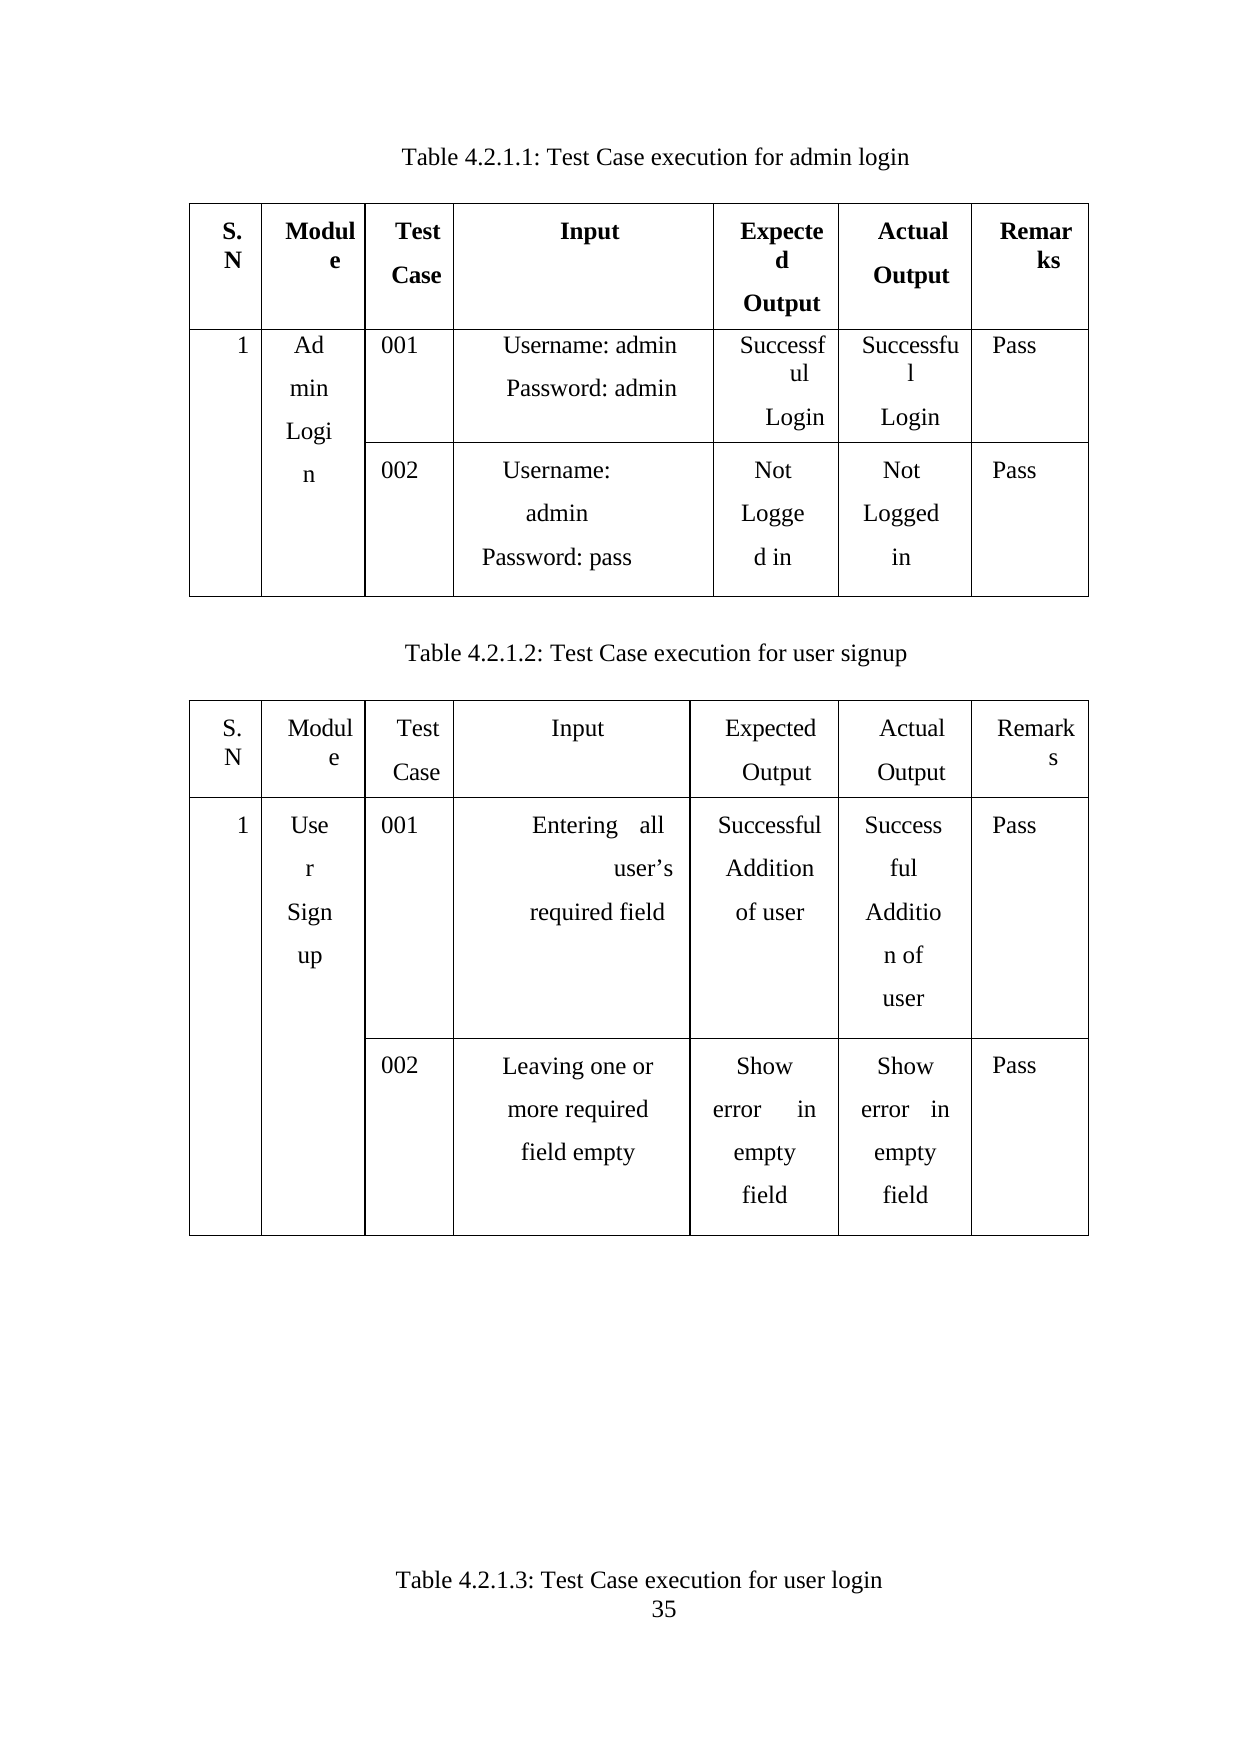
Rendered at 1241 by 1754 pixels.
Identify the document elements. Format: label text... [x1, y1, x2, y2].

table_header S. N [190, 204, 261, 329]
table_header Remar ks [972, 204, 1088, 329]
table_header Input [454, 701, 689, 797]
table_header S. N [190, 701, 261, 797]
table_cell 1 [190, 330, 261, 596]
table_cell Success ful Additio n of user [839, 798, 971, 1037]
table_cell Entering all user’s required field [454, 798, 689, 1037]
table_cell Successf ul Login [714, 330, 838, 442]
table_cell 002 [366, 443, 453, 596]
table_cell Leaving one or more required field empty [454, 1039, 689, 1235]
table_cell 001 [366, 798, 453, 1037]
table_header Test Case [366, 701, 453, 797]
table_cell Successfu l Login [839, 330, 971, 442]
table_header Actual Output [839, 701, 971, 797]
table_cell Pass [972, 798, 1088, 1037]
table_cell Show error in empty field [691, 1039, 838, 1235]
table_cell 002 [366, 1039, 453, 1235]
table_cell User Sign up [262, 798, 364, 1235]
text Table 4.2.1.3: Test Case execution for user login [369, 1565, 909, 1594]
table_header Remark s [972, 701, 1088, 797]
table_cell Pass [972, 330, 1088, 442]
table_header Modul e [262, 204, 364, 329]
table_header Expecte d Output [714, 204, 838, 329]
table_header Test Case [366, 204, 453, 329]
table_cell Not Logge d in [714, 443, 838, 596]
table_header Modul e [262, 701, 364, 797]
text Table 4.2.1.2: Test Case execution for user signup [404, 638, 1167, 667]
text Table 4.2.1.1: Test Case execution for admin login [401, 142, 1167, 170]
table_cell Username: admin Password: pass [454, 443, 713, 596]
table_cell Successful Addition of user [691, 798, 838, 1037]
table_cell Ad min Logi n [262, 330, 364, 596]
table_header Expected Output [691, 701, 838, 797]
table_cell Not Logged in [839, 443, 971, 596]
table_header Actual Output [839, 204, 971, 329]
table_cell 1 [190, 798, 261, 1235]
table_cell Pass [972, 443, 1088, 596]
table_cell Pass [972, 1039, 1088, 1235]
table_cell 001 [366, 330, 453, 442]
table_cell Username: admin Password: admin [454, 330, 713, 442]
table_cell Show error in empty field [839, 1039, 971, 1235]
table_header Input [454, 204, 713, 329]
